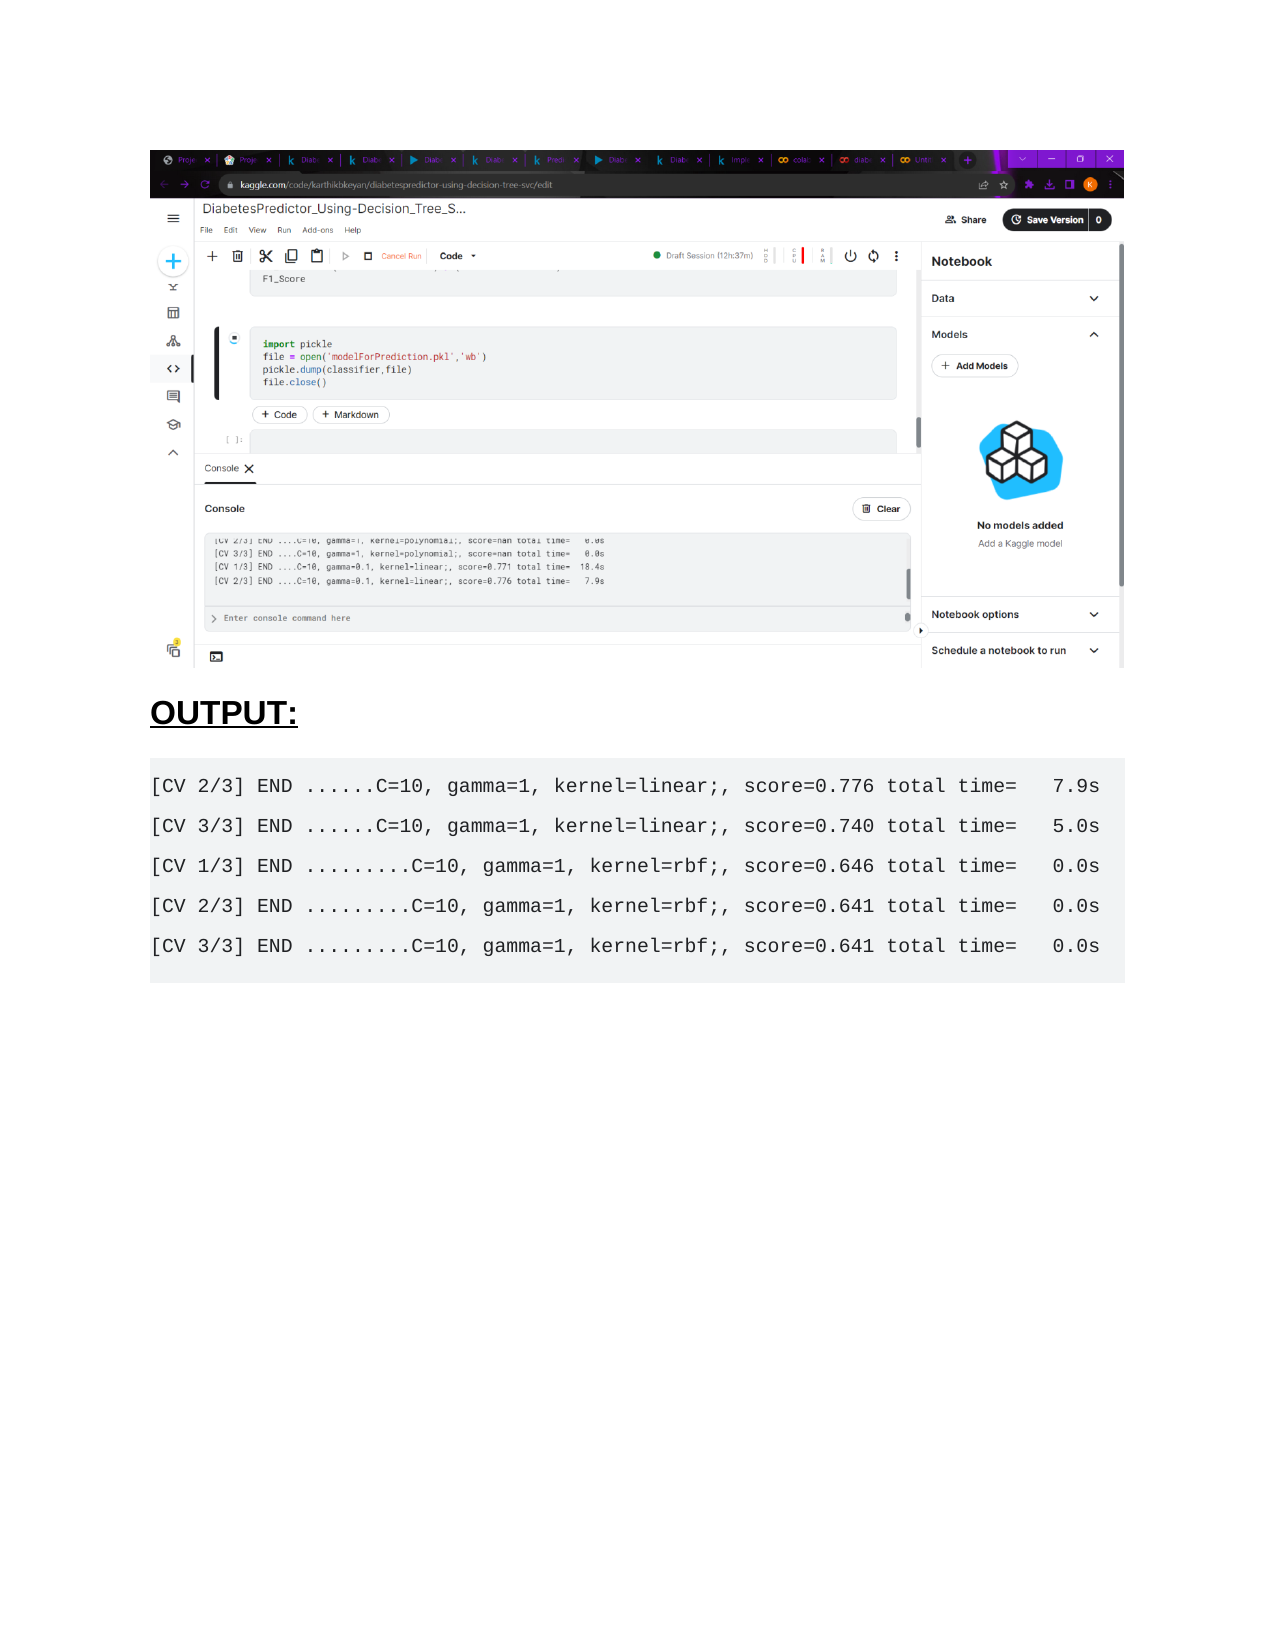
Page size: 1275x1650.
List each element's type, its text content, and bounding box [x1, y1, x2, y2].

text OUTPUT: [150, 693, 1125, 731]
text [CV 1/3] END .........C=10, gamma=1, kernel=rbf;, score=0.646 total time= 0.0s [150, 838, 1125, 878]
picture [150, 150, 1124, 668]
text [CV 2/3] END ......C=10, gamma=1, kernel=linear;, score=0.776 total time= 7.9s [150, 758, 1125, 798]
text [CV 3/3] END .........C=10, gamma=1, kernel=rbf;, score=0.641 total time= 0.0s [150, 918, 1125, 958]
text [CV 2/3] END .........C=10, gamma=1, kernel=rbf;, score=0.641 total time= 0.0s [150, 878, 1125, 918]
text [CV 3/3] END ......C=10, gamma=1, kernel=linear;, score=0.740 total time= 5.0s [150, 798, 1125, 838]
